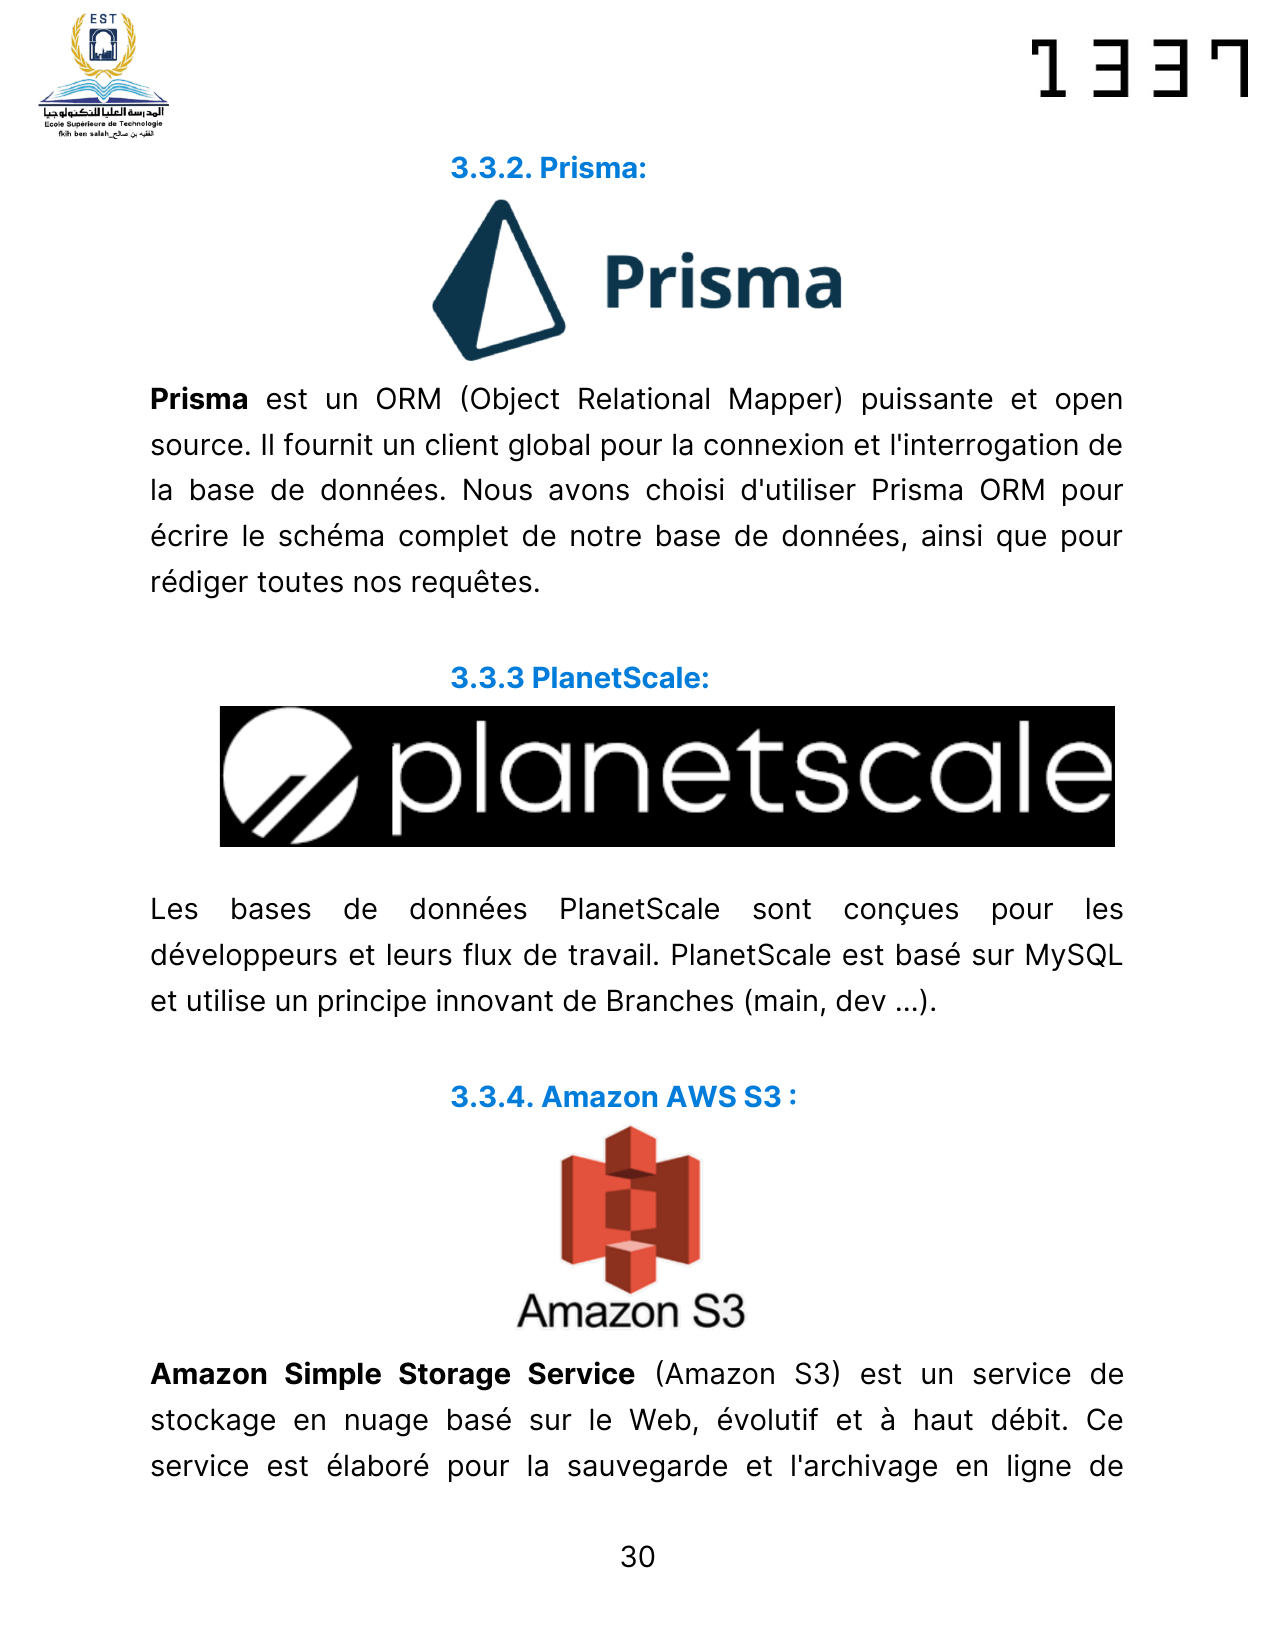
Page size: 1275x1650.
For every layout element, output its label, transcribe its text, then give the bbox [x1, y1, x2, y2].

picture [32, 4, 176, 144]
text Les bases de données PlanetScale sont conçues pour les développeurs et leurs flux de travail. PlanetScale est basé sur MySQL et utilise un principe innovant de Branches (main, dev …). [150, 891, 1125, 1018]
text Prisma est un ORM (Object Relational Mapper) puissante et open source. Il fournit un client global pour la connexion et l'interrogation de la base de données. Nous avons choisi d'utiliser Prisma ORM pour écrire le schéma complet de notre base de données, ainsi que pour rédiger toutes nos requêtes. [150, 381, 1125, 599]
picture [1022, 27, 1258, 106]
subtitle 3.3.2. Prisma: [450, 150, 1125, 185]
picture [429, 196, 847, 365]
subtitle 3.3.3 PlanetScale: [450, 660, 1125, 696]
picture [515, 1118, 760, 1338]
picture [219, 706, 1115, 847]
subtitle 3.3.4. Amazon AWS S3 : [450, 1079, 1125, 1114]
